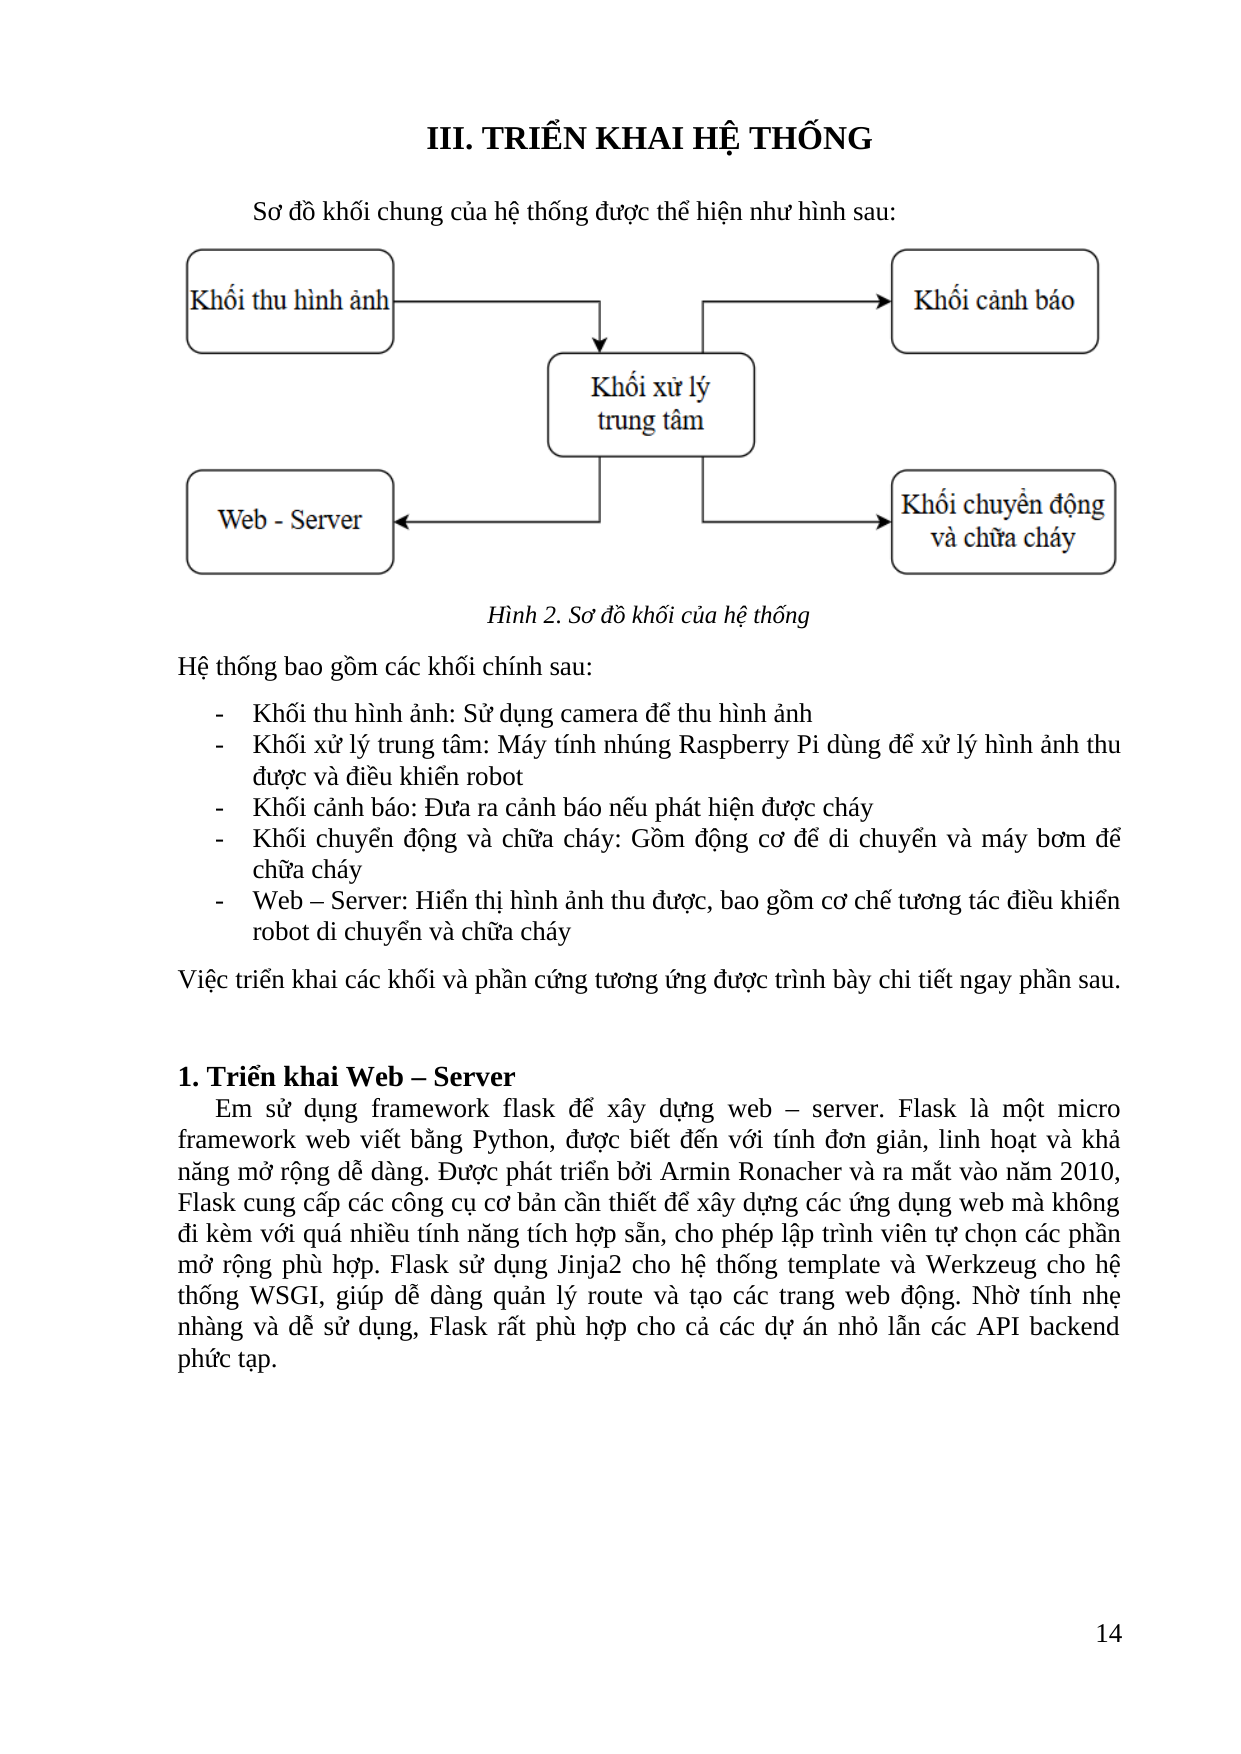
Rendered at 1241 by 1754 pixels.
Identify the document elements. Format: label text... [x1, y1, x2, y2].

list Khối chuyển động và chữa cháy: Gồm động cơ để di chuyển và máy bơm để chữa cháy [215, 822, 1122, 884]
list Khối thu hình ảnh: Sử dụng camera để thu hình ảnh [215, 697, 1122, 729]
text Việc triển khai các khối và phần cứng tương ứng được trình bày chi tiết ngay phần sau. [177, 963, 1122, 994]
subtitle III. TRIỂN KHAI HỆ THỐNG [177, 118, 1122, 156]
list Khối cảnh báo: Đưa ra cảnh báo nếu phát hiện được cháy [215, 791, 1122, 822]
list Khối xử lý trung tâm: Máy tính nhúng Raspberry Pi dùng để xử lý hình ảnh thu được và điều khiển robot [215, 729, 1122, 791]
text Sơ đồ khối chung của hệ thống được thể hiện như hình sau: [177, 195, 1122, 226]
text Hệ thống bao gồm các khối chính sau: [177, 650, 1122, 681]
subtitle 1. Triển khai Web – Server [177, 1059, 1122, 1092]
list Web – Server: Hiển thị hình ảnh thu được, bao gồm cơ chế tương tác điều khiển robot di chuyển và chữa cháy [215, 884, 1122, 947]
text Em sử dụng framework flask để xây dựng web – server. Flask là một micro framework web viết bằng Python, được biết đến với tính đơn giản, linh hoạt và khả năng mở rộng dễ dàng. Được phát triển bởi Armin Ronacher và ra mắt vào năm 2010, Flask cung cấp các công cụ cơ bản cần thiết để xây dựng các ứng dụng web mà không đi kèm với quá nhiều tính năng tích hợp sẵn, cho phép lập trình viên tự chọn các phần mở rộng phù hợp. Flask sử dụng Jinja2 cho hệ thống template và Werkzeug cho hệ thống WSGI, giúp dễ dàng quản lý route và tạo các trang web động. Nhờ tính nhẹ nhàng và dễ sử dụng, Flask rất phù hợp cho cả các dự án nhỏ lẫn các API backend phức tạp. [177, 1092, 1122, 1373]
text Hình 2. Sơ đồ khối của hệ thống [177, 600, 1122, 629]
picture [177, 242, 1123, 584]
